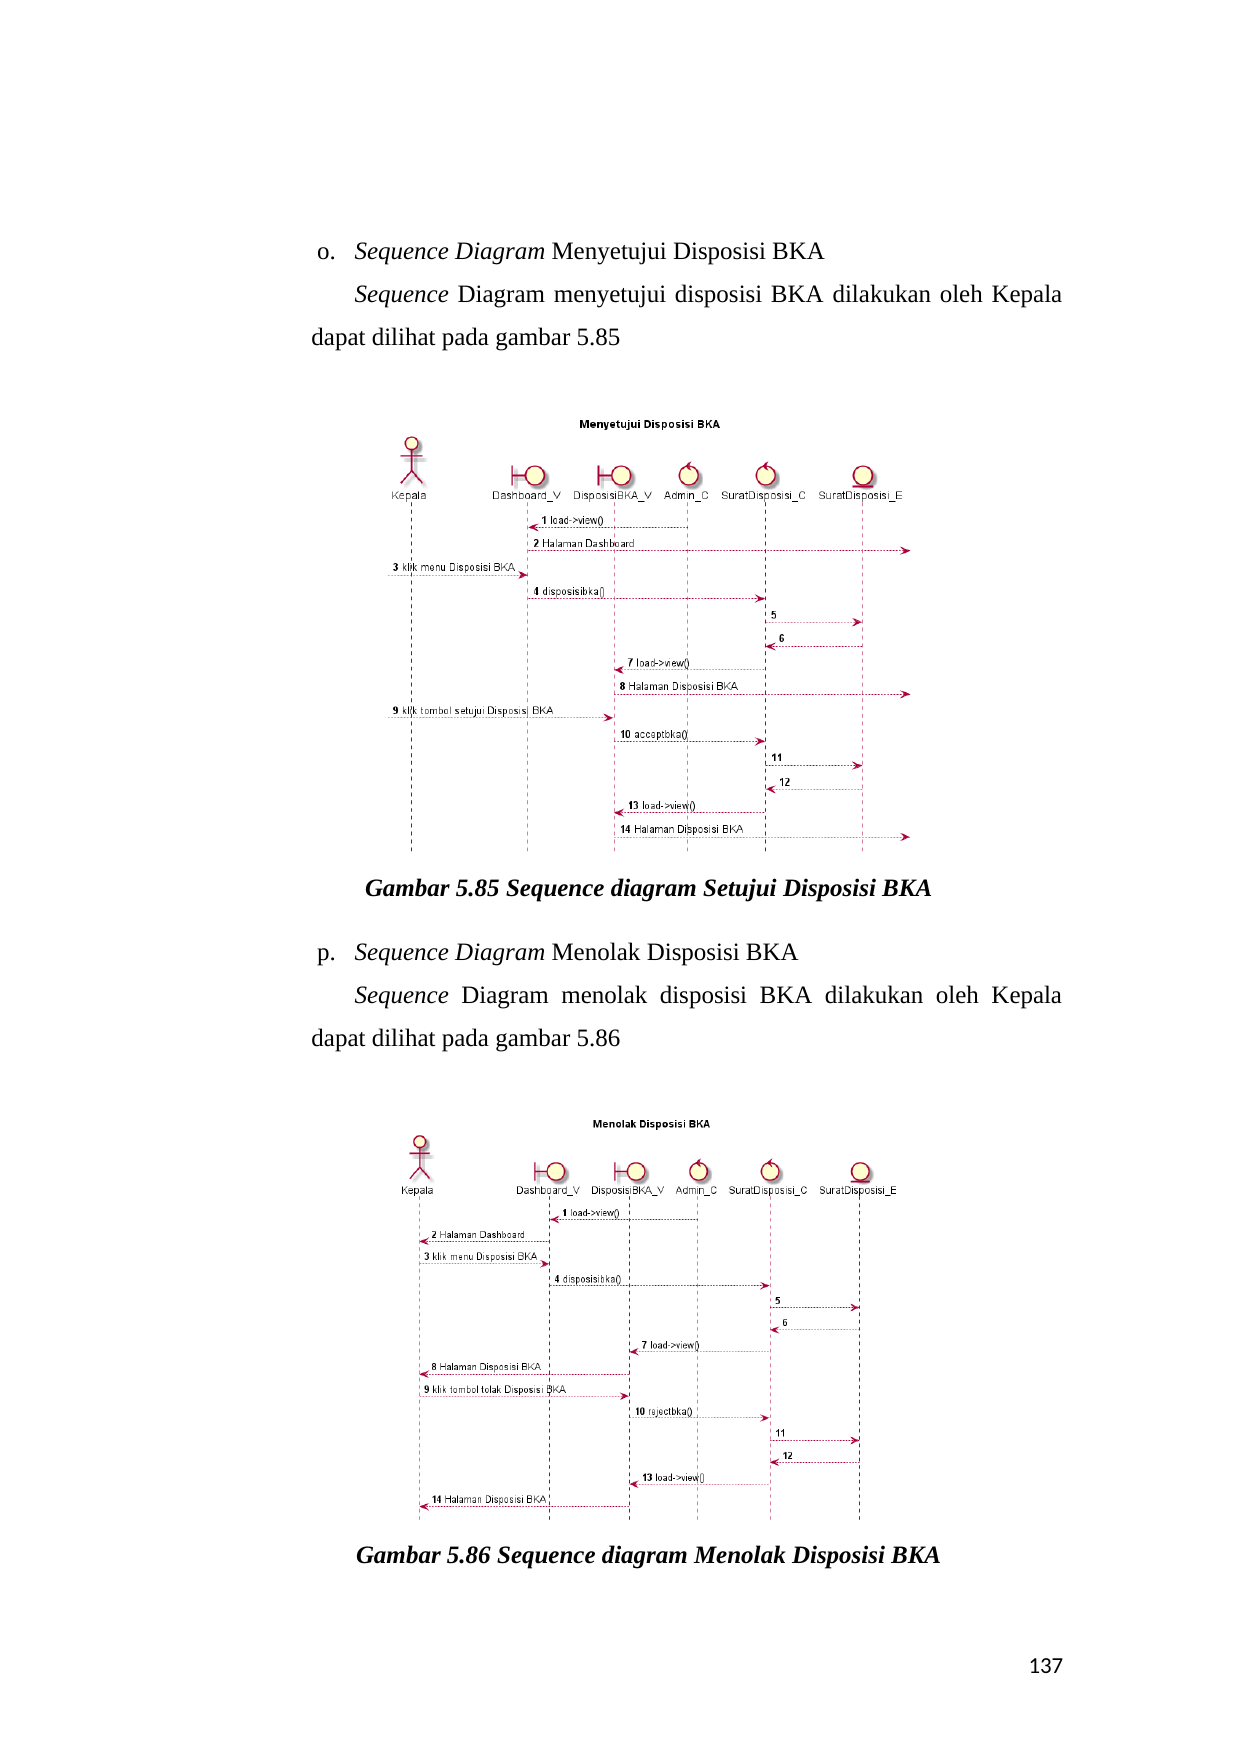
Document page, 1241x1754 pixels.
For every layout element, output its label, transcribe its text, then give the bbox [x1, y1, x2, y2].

text Gambar 5.86 Sequence diagram Menolak Disposisi BKA [236, 1541, 1063, 1569]
picture [396, 1109, 904, 1527]
list Sequence Diagram menolak disposisi BKA dilakukan oleh Kepala dapat dilihat pada gambar 5.86 [311, 980, 1063, 1052]
list Sequence Diagram Menolak Disposisi BKA [317, 937, 1063, 965]
picture [386, 408, 914, 859]
text Gambar 5.85 Sequence diagram Setujui Disposisi BKA [236, 873, 1063, 901]
list Sequence Diagram menyetujui disposisi BKA dilakukan oleh Kepala dapat dilihat pada gambar 5.85 [311, 279, 1063, 351]
list Sequence Diagram Menyetujui Disposisi BKA [317, 236, 1063, 265]
